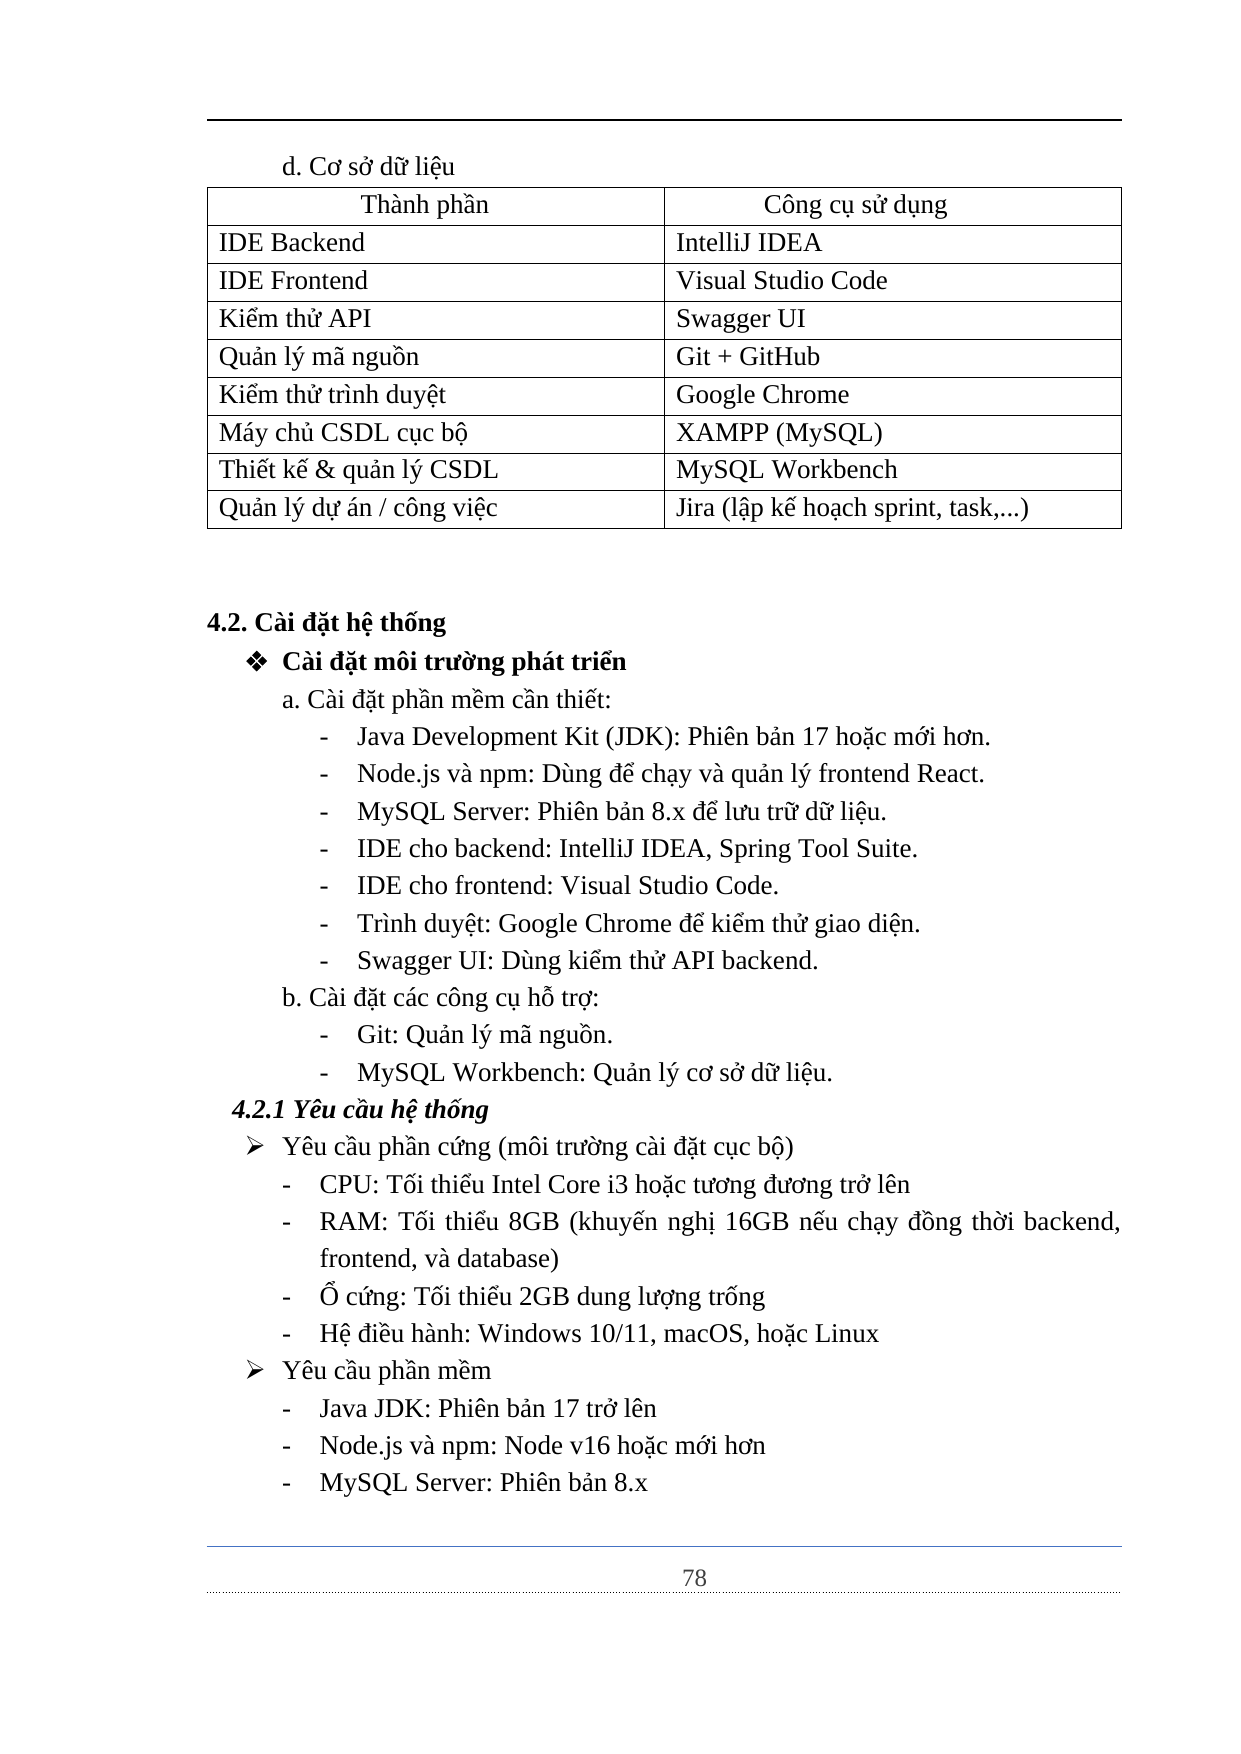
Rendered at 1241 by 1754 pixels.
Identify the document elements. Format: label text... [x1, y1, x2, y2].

table_cell Kiểm thử trình duyệt [208, 378, 664, 414]
table_cell Thiết kế & quản lý CSDL [208, 454, 664, 490]
list Yêu cầu phần mềm [244, 1354, 1122, 1386]
table_cell MySQL Workbench [665, 454, 1121, 490]
list MySQL Server: Phiên bản 8.x [282, 1466, 1122, 1498]
table_header Công cụ sử dụng [665, 188, 1121, 225]
list Java Development Kit (JDK): Phiên bản 17 hoặc mới hơn. [319, 720, 1122, 751]
list Node.js và npm: Node v16 hoặc mới hơn [282, 1429, 1122, 1460]
table_cell IDE Backend [208, 226, 664, 263]
list Yêu cầu phần cứng (môi trường cài đặt cục bộ) [244, 1130, 1122, 1162]
table_cell Máy chủ CSDL cục bộ [208, 416, 664, 452]
table_cell Kiểm thử API [208, 302, 664, 339]
list MySQL Server: Phiên bản 8.x để lưu trữ dữ liệu. [319, 795, 1122, 826]
list RAM: Tối thiểu 8GB (khuyến nghị 16GB nếu chạy đồng thời backend, frontend, và database) [282, 1205, 1122, 1274]
table_cell Quản lý dự án / công việc [208, 491, 664, 528]
text b. Cài đặt các công cụ hỗ trợ: [207, 981, 1122, 1012]
list Cài đặt môi trường phát triển [244, 645, 1122, 677]
text d. Cơ sở dữ liệu [207, 150, 1122, 181]
table_cell IDE Frontend [208, 264, 664, 301]
table_header Thành phần [208, 188, 664, 225]
list Java JDK: Phiên bản 17 trở lên [282, 1392, 1122, 1423]
list IDE cho backend: IntelliJ IDEA, Spring Tool Suite. [319, 832, 1122, 863]
table_cell Quản lý mã nguồn [208, 340, 664, 377]
table_cell Git + GitHub [665, 340, 1121, 377]
table_cell Google Chrome [665, 378, 1121, 414]
list Ổ cứng: Tối thiểu 2GB dung lượng trống [282, 1280, 1122, 1311]
list CPU: Tối thiểu Intel Core i3 hoặc tương đương trở lên [282, 1168, 1122, 1199]
table_cell Jira (lập kế hoạch sprint, task,...) [665, 491, 1121, 528]
list Hệ điều hành: Windows 10/11, macOS, hoặc Linux [282, 1317, 1122, 1348]
list Trình duyệt: Google Chrome để kiểm thử giao diện. [319, 907, 1122, 938]
table_cell IntelliJ IDEA [665, 226, 1121, 263]
list Swagger UI: Dùng kiểm thử API backend. [319, 944, 1122, 975]
table_cell XAMPP (MySQL) [665, 416, 1121, 452]
list Git: Quản lý mã nguồn. [319, 1018, 1122, 1050]
text a. Cài đặt phần mềm cần thiết: [207, 683, 1122, 714]
list IDE cho frontend: Visual Studio Code. [319, 869, 1122, 901]
table_cell Swagger UI [665, 302, 1121, 339]
list Node.js và npm: Dùng để chạy và quản lý frontend React. [319, 757, 1122, 789]
subtitle 4.2.1 Yêu cầu hệ thống [232, 1093, 1122, 1124]
subtitle 4.2. Cài đặt hệ thống [207, 606, 1122, 637]
table_cell Visual Studio Code [665, 264, 1121, 301]
list MySQL Workbench: Quản lý cơ sở dữ liệu. [319, 1056, 1122, 1087]
